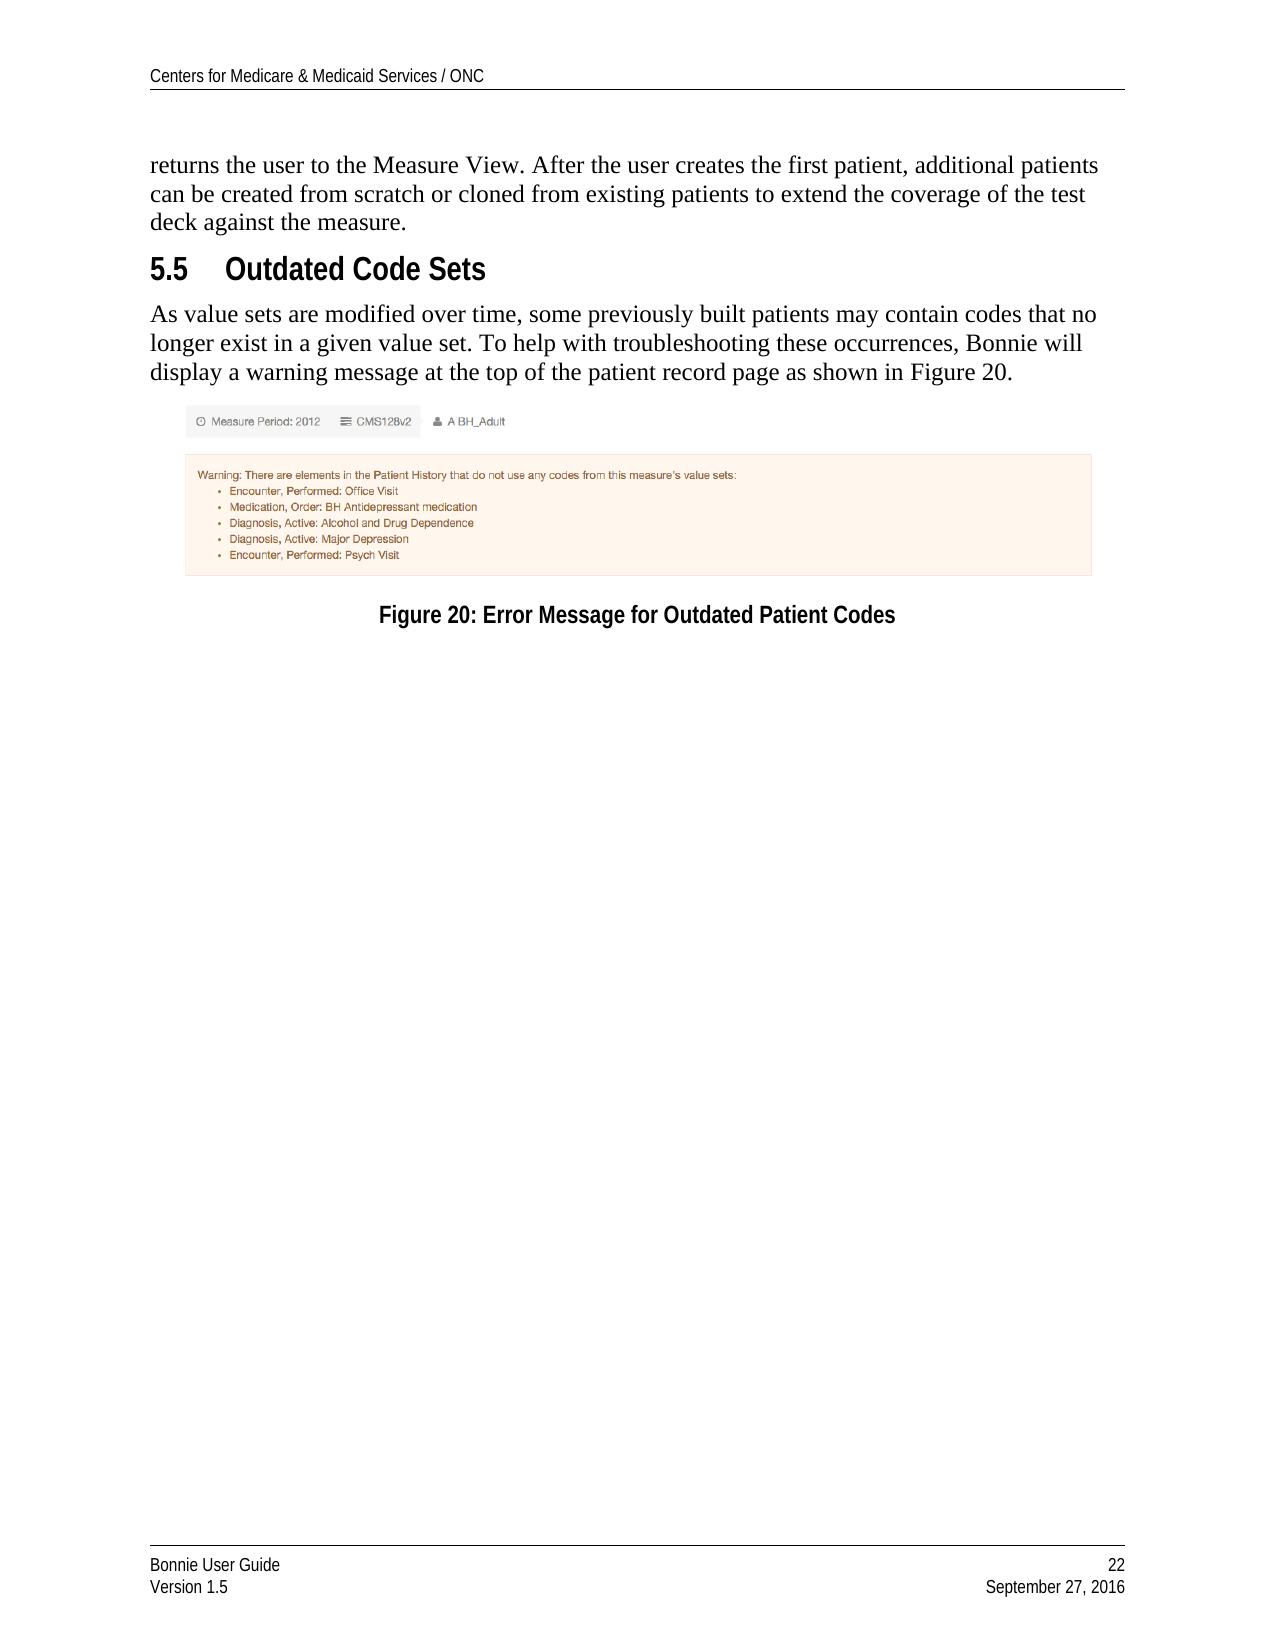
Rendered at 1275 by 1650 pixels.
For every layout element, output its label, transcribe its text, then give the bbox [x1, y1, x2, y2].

subtitle Outdated Code Sets [150, 249, 1125, 287]
picture [166, 398, 1109, 588]
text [150, 150, 1125, 236]
